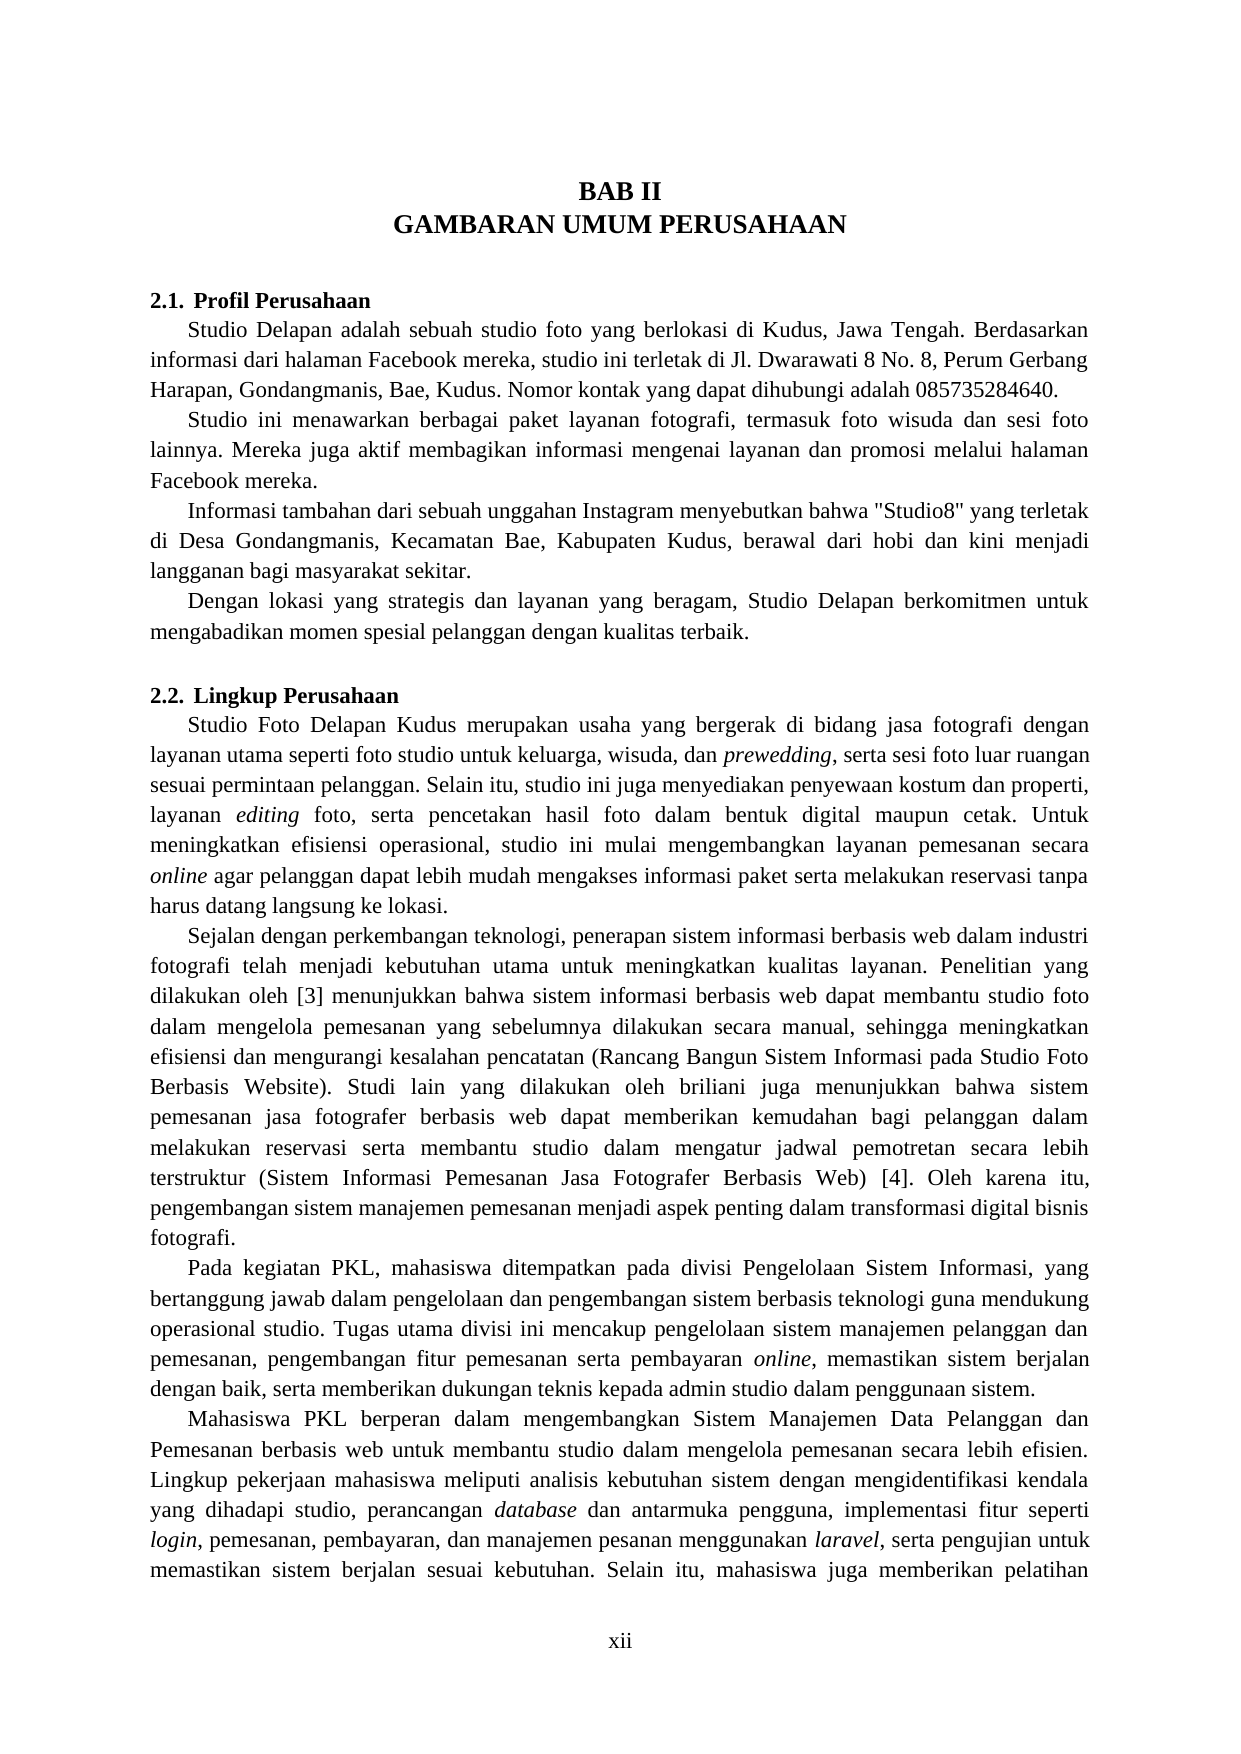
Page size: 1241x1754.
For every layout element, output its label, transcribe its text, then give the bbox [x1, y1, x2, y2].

text Studio ini menawarkan berbagai paket layanan fotografi, termasuk foto wisuda dan sesi foto lainnya. Mereka juga aktif membagikan informasi mengenai layanan dan promosi melalui halaman Facebook mereka. [150, 406, 1090, 493]
subtitle Profil Perusahaan [150, 287, 1090, 313]
text Studio Foto Delapan Kudus merupakan usaha yang bergerak di bidang jasa fotografi dengan layanan utama seperti foto studio untuk keluarga, wisuda, dan prewedding, serta sesi foto luar ruangan sesuai permintaan pelanggan. Selain itu, studio ini juga menyediakan penyewaan kostum dan properti, layanan editing foto, serta pencetakan hasil foto dalam bentuk digital maupun cetak. Untuk meningkatkan efisiensi operasional, studio ini mulai mengembangkan layanan pemesanan secara online agar pelanggan dapat lebih mudah mengakses informasi paket serta melakukan reservasi tanpa harus datang langsung ke lokasi. [150, 711, 1090, 918]
text Pada kegiatan PKL, mahasiswa ditempatkan pada divisi Pengelolaan Sistem Informasi, yang bertanggung jawab dalam pengelolaan dan pengembangan sistem berbasis teknologi guna mendukung operasional studio. Tugas utama divisi ini mencakup pengelolaan sistem manajemen pelanggan dan pemesanan, pengembangan fitur pemesanan serta pembayaran online, memastikan sistem berjalan dengan baik, serta memberikan dukungan teknis kepada admin studio dalam penggunaan sistem. [150, 1254, 1090, 1402]
text Informasi tambahan dari sebuah unggahan Instagram menyebutkan bahwa "Studio8" yang terletak di Desa Gondangmanis, Kecamatan Bae, Kabupaten Kudus, berawal dari hobi dan kini menjadi langganan bagi masyarakat sekitar. [150, 497, 1090, 584]
text Sejalan dengan perkembangan teknologi, penerapan sistem informasi berbasis web dalam industri fotografi telah menjadi kebutuhan utama untuk meningkatkan kualitas layanan. Penelitian yang dilakukan oleh [3] menunjukkan bahwa sistem informasi berbasis web dapat membantu studio foto dalam mengelola pemesanan yang sebelumnya dilakukan secara manual, sehingga meningkatkan efisiensi dan mengurangi kesalahan pencatatan (Rancang Bangun Sistem Informasi pada Studio Foto Berbasis Website). Studi lain yang dilakukan oleh briliani juga menunjukkan bahwa sistem pemesanan jasa fotografer berbasis web dapat memberikan kemudahan bagi pelanggan dalam melakukan reservasi serta membantu studio dalam mengatur jadwal pemotretan secara lebih terstruktur (Sistem Informasi Pemesanan Jasa Fotografer Berbasis Web) [4]. Oleh karena itu, pengembangan sistem manajemen pemesanan menjadi aspek penting dalam transformasi digital bisnis fotografi. [150, 922, 1090, 1251]
text Studio Delapan adalah sebuah studio foto yang berlokasi di Kudus, Jawa Tengah. Berdasarkan informasi dari halaman Facebook mereka, studio ini terletak di Jl. Dwarawati 8 No. 8, Perum Gerbang Harapan, Gondangmanis, Bae, Kudus. Nomor kontak yang dapat dihubungi adalah 085735284640. [150, 316, 1090, 402]
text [150, 1406, 1090, 1583]
subtitle Lingkup Perusahaan [150, 682, 1090, 709]
text Dengan lokasi yang strategis dan layanan yang beragam, Studio Delapan berkomitmen untuk mengabadikan momen spesial pelanggan dengan kualitas terbaik. [150, 587, 1090, 644]
subtitle BAB II GAMBARAN UMUM PERUSAHAAN [150, 175, 1090, 240]
